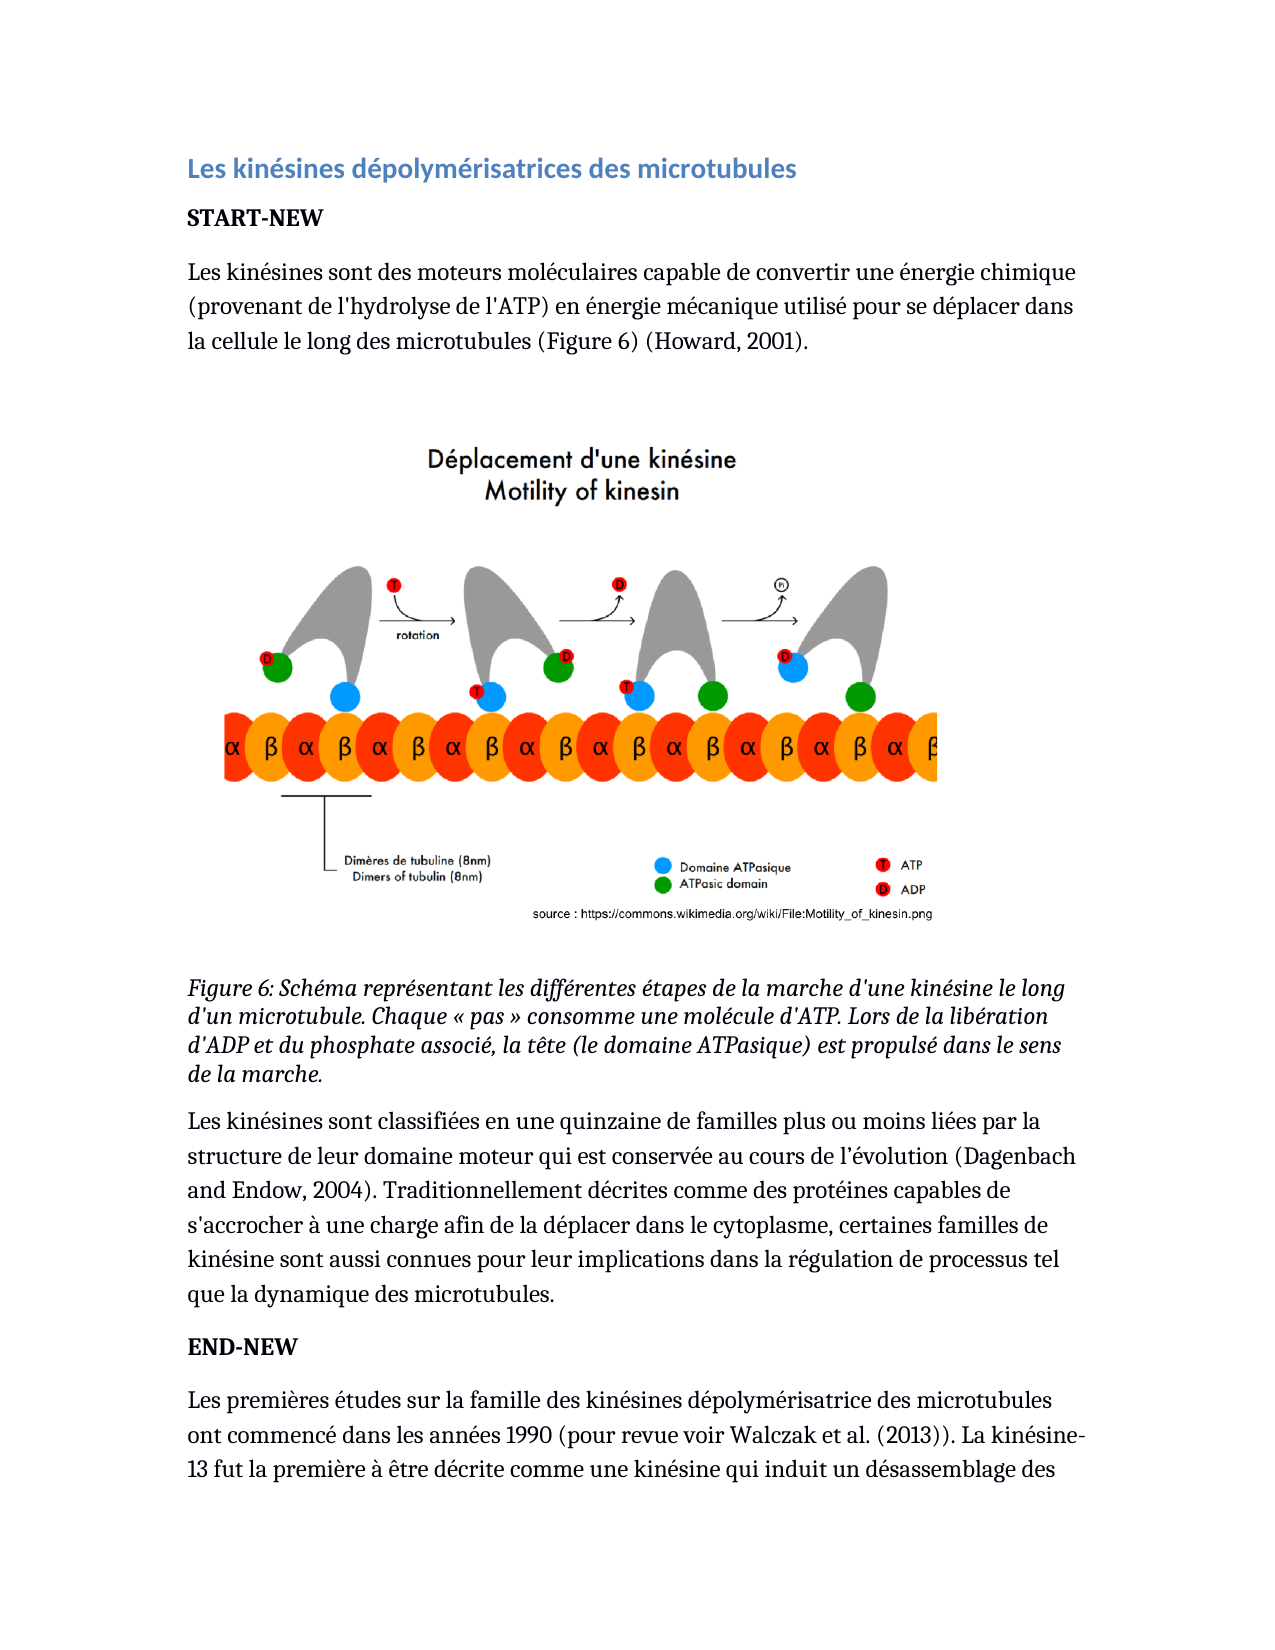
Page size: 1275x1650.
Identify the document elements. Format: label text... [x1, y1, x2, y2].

picture [206, 379, 955, 953]
subtitle Les kinésines dépolymérisatrices des microtubules [187, 150, 1087, 186]
text START-NEW [187, 204, 1087, 233]
text Figure 6: Schéma représentant les différentes étapes de la marche d'une kinésine le long d'un microtubule. Chaque « pas » consomme une molécule d'ATP. Lors de la libération d'ADP et du phosphate associé, la tête (le domaine ATPasique) est propulsé dans le sens de la marche. [187, 973, 1087, 1088]
text Les kinésines sont des moteurs moléculaires capable de convertir une énergie chimique (provenant de l'hydrolyse de l'ATP) en énergie mécanique utilisé pour se déplacer dans la cellule le long des microtubules (Figure 6) (Howard, 2001). [187, 258, 1087, 355]
text END-NEW [187, 1333, 1087, 1362]
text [187, 1386, 1087, 1484]
text Les kinésines sont classifiées en une quinzaine de familles plus ou moins liées par la structure de leur domaine moteur qui est conservée au cours de l’évolution (Dagenbach and Endow, 2004). Traditionnellement décrites comme des protéines capables de s'accrocher à une charge afin de la déplacer dans le cytoplasme, certaines familles de kinésine sont aussi connues pour leur implications dans la régulation de processus tel que la dynamique des microtubules. [187, 1107, 1087, 1308]
